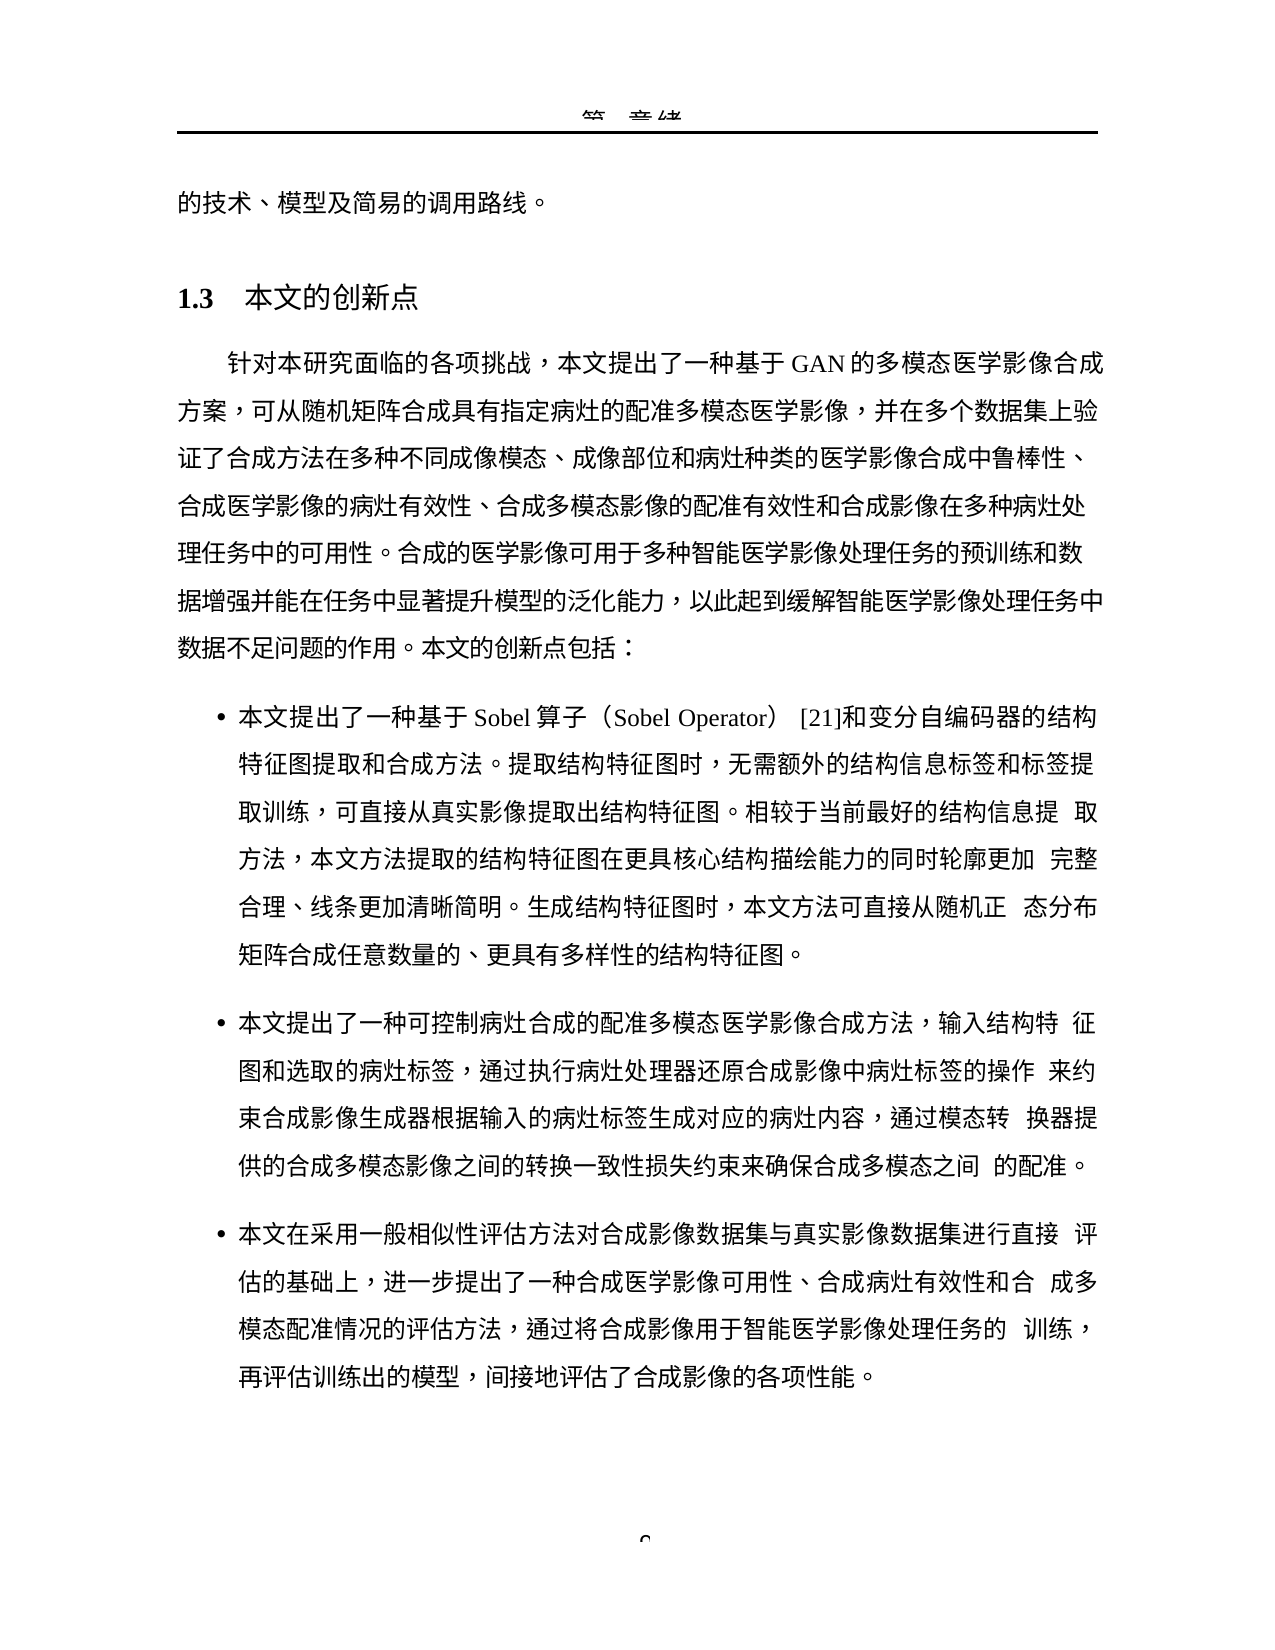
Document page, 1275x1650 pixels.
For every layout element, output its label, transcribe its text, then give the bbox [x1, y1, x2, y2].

list 本文在采用一般相似性评估方法对合成影像数据集与真实影像数据集进行直接 评估的基础上，进一步提出了一种合成医学影像可用性、合成病灶有效性和合 成多模态配准情况的评估方法，通过将合成影像用于智能医学影像处理任务的 训练，再评估训练出的模型，间接地评估了合成影像的各项性能。 [213, 1217, 1098, 1394]
text 针对本研究面临的各项挑战，本文提出了一种基于GAN的多模态医学影像合成方案，可从随机矩阵合成具有指定病灶的配准多模态医学影像，并在多个数据集上验证了合成方法在多种不同成像模态、成像部位和病灶种类的医学影像合成中鲁棒性、合成医学影像的病灶有效性、合成多模态影像的配准有效性和合成影像在多种病灶处理任务中的可用性。合成的医学影像可用于多种智能医学影像处理任务的预训练和数据增强并能在任务中显著提升模型的泛化能力，以此起到缓解智能医学影像处理任务中数据不足问题的作用。本文的创新点包括： [177, 346, 1107, 665]
text 的技术、模型及简易的调用路线。 [177, 186, 1250, 220]
subtitle 本文的创新点 [177, 278, 1250, 317]
list 本文提出了一种基于Sobel算子（Sobel Operator） [21]和变分自编码器的结构特征图提取和合成方法。提取结构特征图时，无需额外的结构信息标签和标签提 取训练，可直接从真实影像提取出结构特征图。相较于当前最好的结构信息提 取方法，本文方法提取的结构特征图在更具核心结构描绘能力的同时轮廓更加 完整合理、线条更加清晰简明。生成结构特征图时，本文方法可直接从随机正 态分布矩阵合成任意数量的、更具有多样性的结构特征图。 [213, 699, 1098, 971]
list 本文提出了一种可控制病灶合成的配准多模态医学影像合成方法，输入结构特 征图和选取的病灶标签，通过执行病灶处理器还原合成影像中病灶标签的操作 来约束合成影像生成器根据输入的病灶标签生成对应的病灶内容，通过模态转 换器提供的合成多模态影像之间的转换一致性损失约束来确保合成多模态之间 的配准。 [213, 1006, 1098, 1182]
